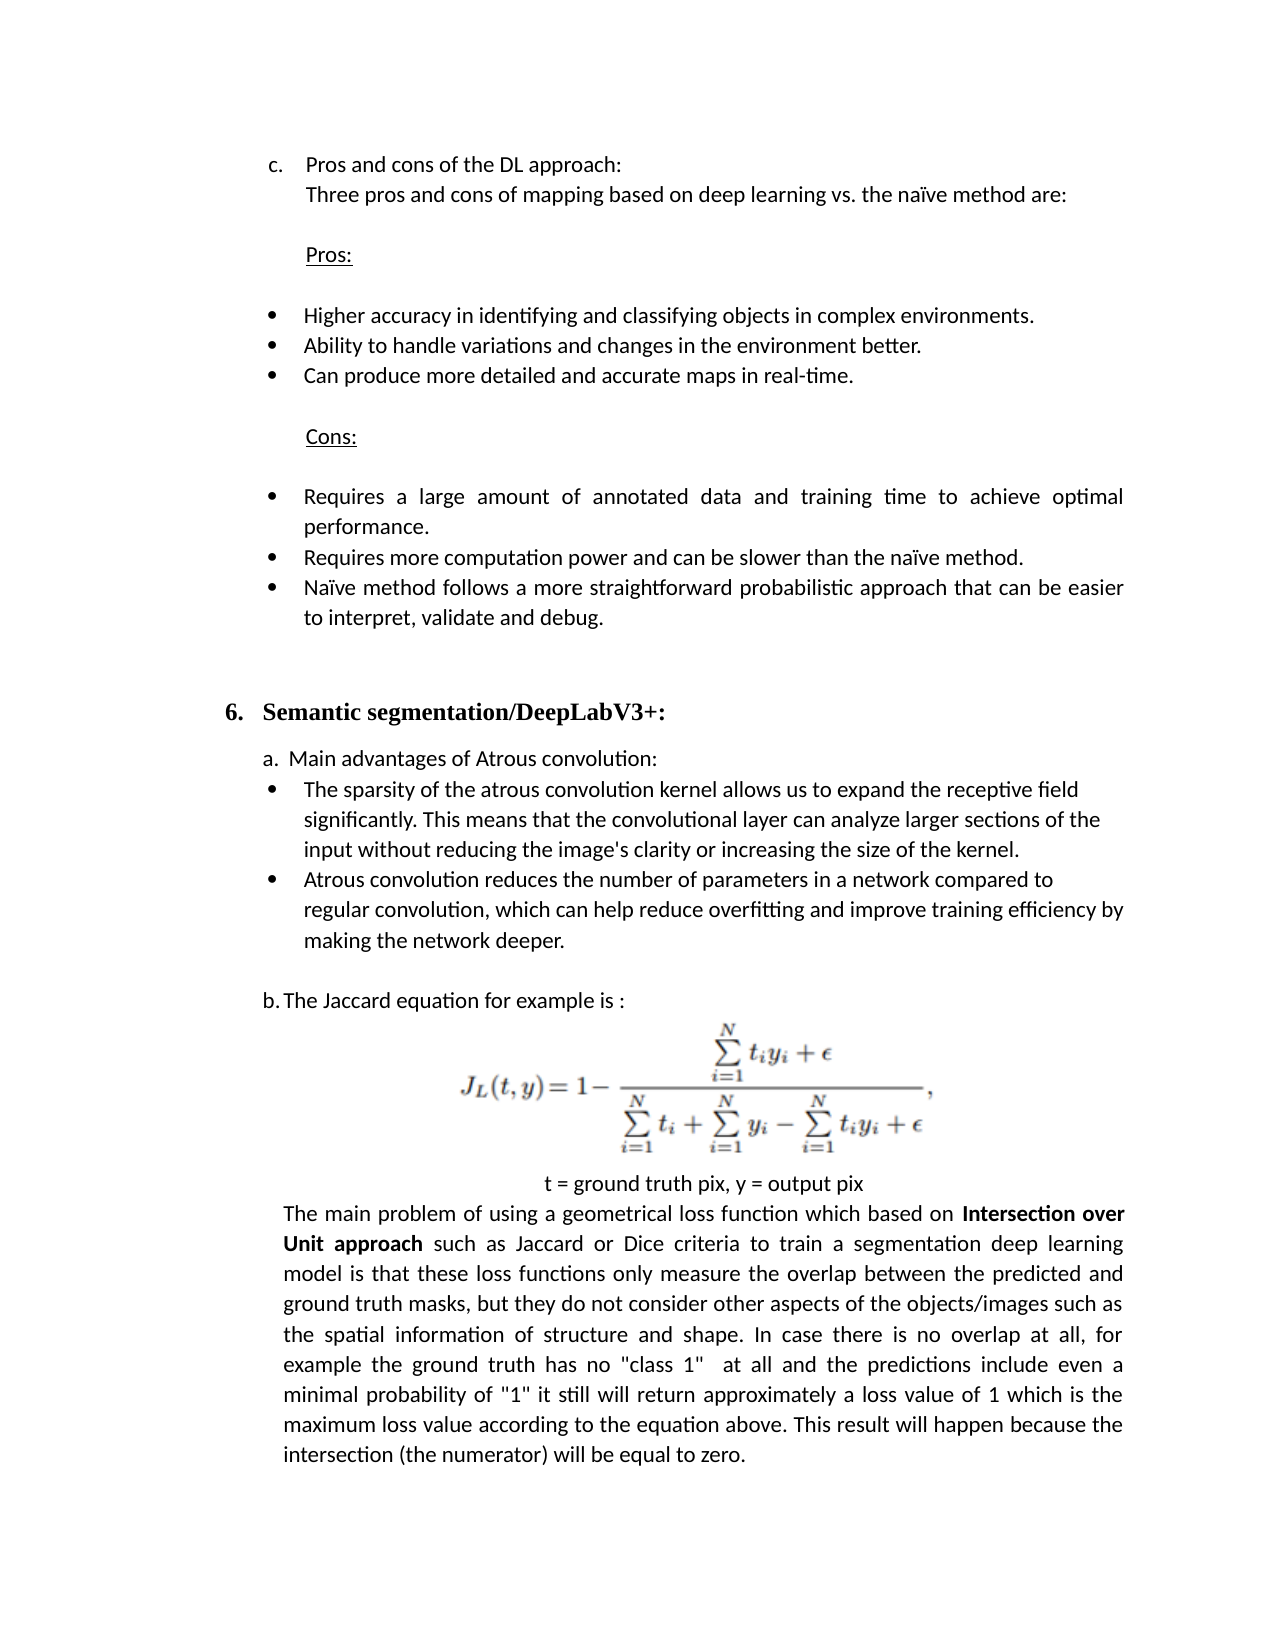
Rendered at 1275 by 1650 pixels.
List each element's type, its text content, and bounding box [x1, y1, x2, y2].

list Can produce more detailed and accurate maps in real-time. [268, 361, 1125, 389]
list Three pros and cons of mapping based on deep learning vs. the naïve method are: [306, 180, 1125, 208]
list Ability to handle variations and changes in the environment better. [268, 331, 1125, 359]
list Naïve method follows a more straightforward probabilistic approach that can be easier to interpret, validate and debug. [268, 573, 1125, 631]
list Higher accuracy in identifying and classifying objects in complex environments. [268, 301, 1125, 329]
list Requires a large amount of annotated data and training time to achieve optimal performance. [268, 482, 1125, 541]
list Main advantages of Atrous convolution: [262, 744, 1125, 773]
list The sparsity of the atrous convolution kernel allows us to expand the receptive field significantly. This means that the convolutional layer can analyze larger sections of the input without reducing the image's clarity or increasing the size of the kernel. [268, 775, 1125, 863]
list Pros: [306, 241, 1125, 269]
list The Jaccard equation for example is : [262, 986, 1125, 1014]
list Cons: [306, 422, 1125, 450]
list Requires more computation power and can be slower than the naïve method. [268, 543, 1125, 571]
picture [457, 1016, 951, 1167]
list t = ground truth pix, y = output pix [283, 1169, 1125, 1197]
list Pros and cons of the DL approach: [268, 150, 1125, 178]
subtitle Semantic segmentation/DeepLabV3+: [225, 697, 1125, 726]
list Atrous convolution reduces the number of parameters in a network compared to regular convolution, which can help reduce overfitting and improve training efficiency by making the network deeper. [268, 865, 1125, 954]
list The main problem of using a geometrical loss function which based on Intersection over Unit approach such as Jaccard or Dice criteria to train a segmentation deep learning model is that these loss functions only measure the overlap between the predicted and ground truth masks, but they do not consider other aspects of the objects/images such as the spatial information of structure and shape. In case there is no overlap at all, for example the ground truth has no "class 1" at all and the predictions include even a minimal probability of "1" it still will return approximately a loss value of 1 which is the maximum loss value according to the equation above. This result will happen because the intersection (the numerator) will be equal to zero. [283, 1199, 1125, 1468]
